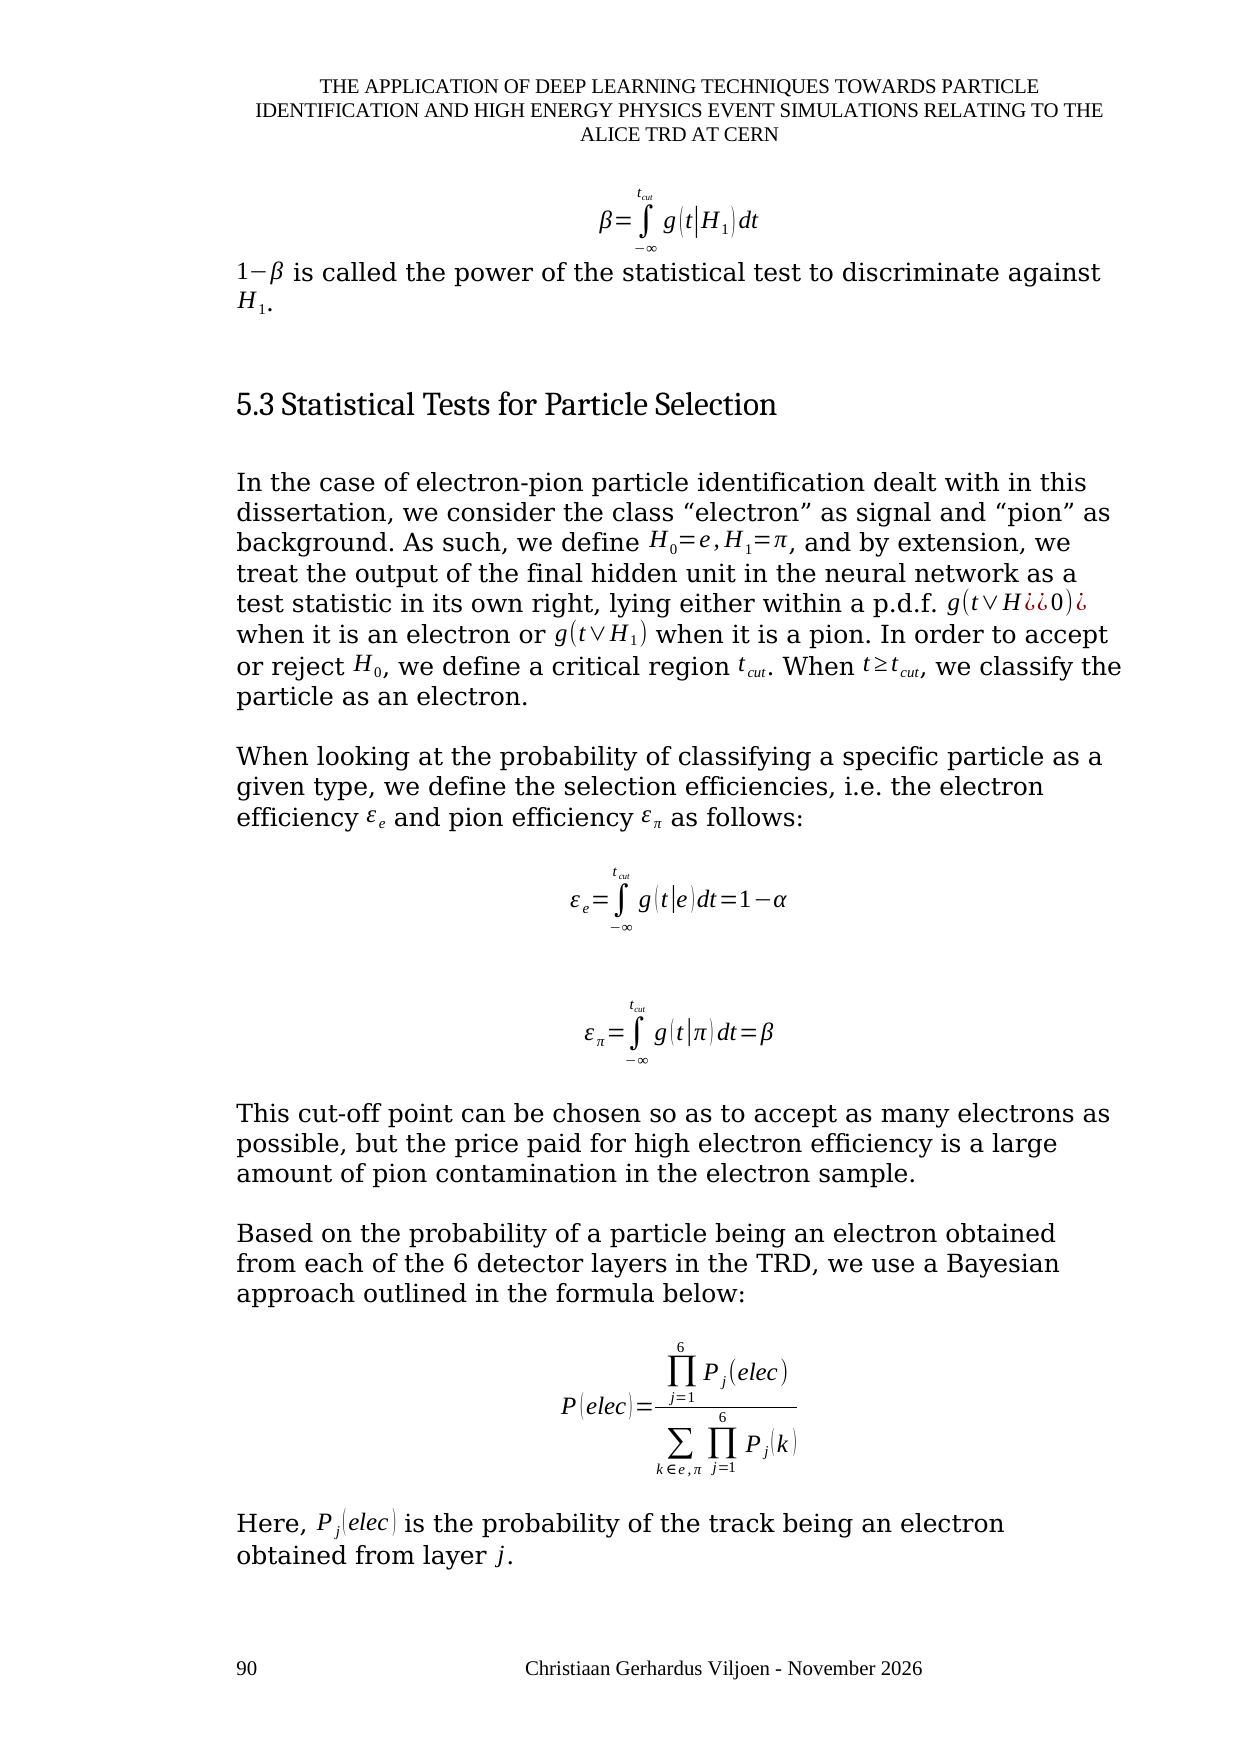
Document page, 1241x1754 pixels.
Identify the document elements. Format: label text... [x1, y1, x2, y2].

subtitle Statistical Tests for Particle Selection [236, 385, 1122, 424]
text Here, is the probability of the track being an electron obtained from layer . [236, 1507, 1122, 1569]
text Based on the probability of a particle being an electron obtained from each of the 6 detector layers in the TRD, we use a Bayesian approach outlined in the formula below: [236, 1218, 1122, 1308]
text When looking at the probability of classifying a specific particle as a given type, we define the selection efficiencies, i.e. the electron efficiency and pion efficiency as follows: [236, 741, 1122, 832]
text In the case of electron-pion particle identification dealt with in this dissertation, we consider the class “electron” as signal and “pion” as background. As such, we define , and by extension, we treat the output of the final hidden unit in the neural network as a test statistic in its own right, lying either within a p.d.f. when it is an electron or when it is a pion. In order to accept or reject , we define a critical region . When , we classify the particle as an electron. [236, 466, 1122, 711]
text This cut-off point can be chosen so as to accept as many electrons as possible, but the price paid for high electron efficiency is a large amount of pion contamination in the electron sample. [236, 1098, 1122, 1188]
text is called the power of the statistical test to discriminate against . [236, 256, 1122, 318]
